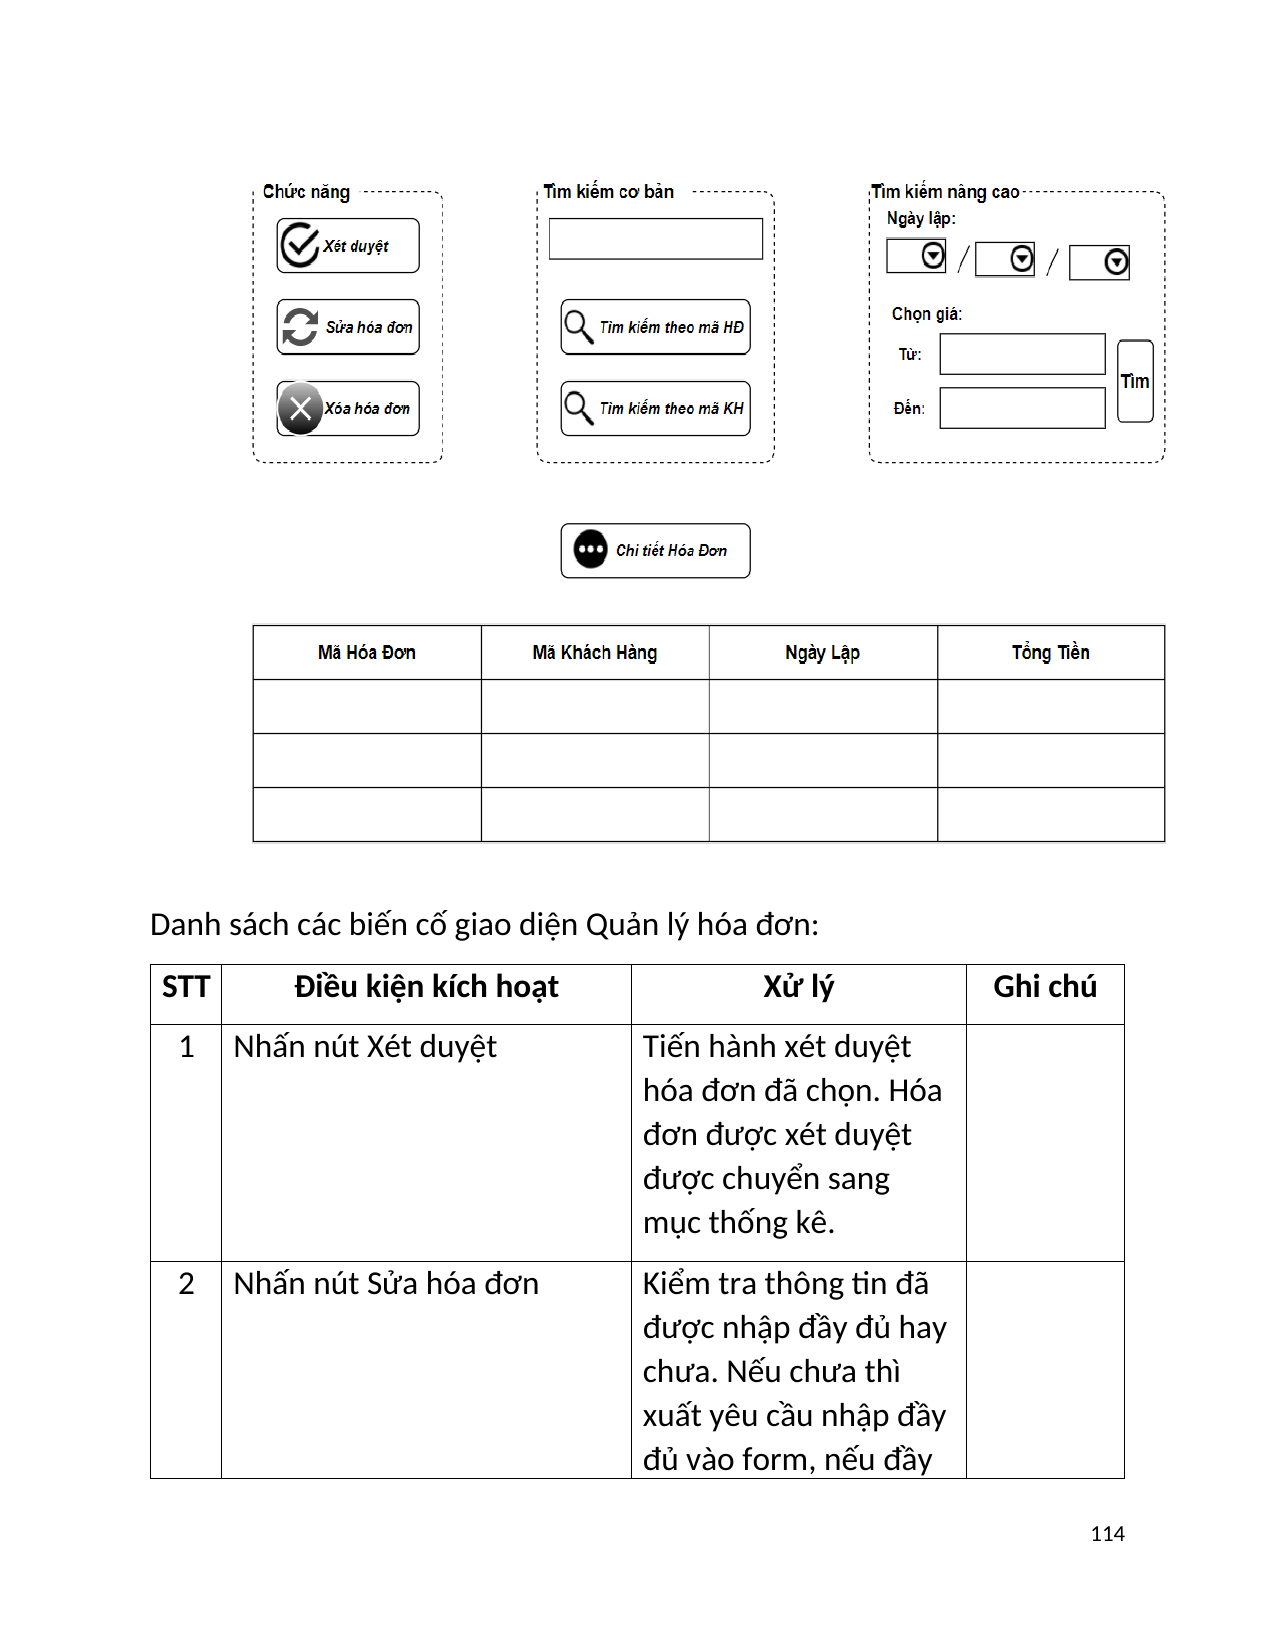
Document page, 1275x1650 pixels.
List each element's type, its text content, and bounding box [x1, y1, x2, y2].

table_cell Nhấn nút Xét duyệt [222, 1025, 631, 1261]
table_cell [632, 1262, 966, 1478]
table_header Xử lý [632, 965, 966, 1024]
table_cell [967, 1262, 1124, 1478]
table_header Ghi chú [967, 965, 1124, 1024]
table_cell [967, 1025, 1124, 1261]
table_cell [222, 1262, 631, 1478]
table_cell 2 [151, 1262, 221, 1478]
picture [225, 150, 1183, 873]
table_header STT [151, 965, 221, 1024]
table_cell Tiến hành xét duyệt hóa đơn đã chọn. Hóa đơn được xét duyệt được chuyển sang mục thống kê. [632, 1025, 966, 1261]
table_header Điều kiện kích hoạt [222, 965, 631, 1024]
text Danh sách các biến cố giao diện Quản lý hóa đơn: [150, 903, 1125, 944]
table_cell 1 [151, 1025, 221, 1261]
